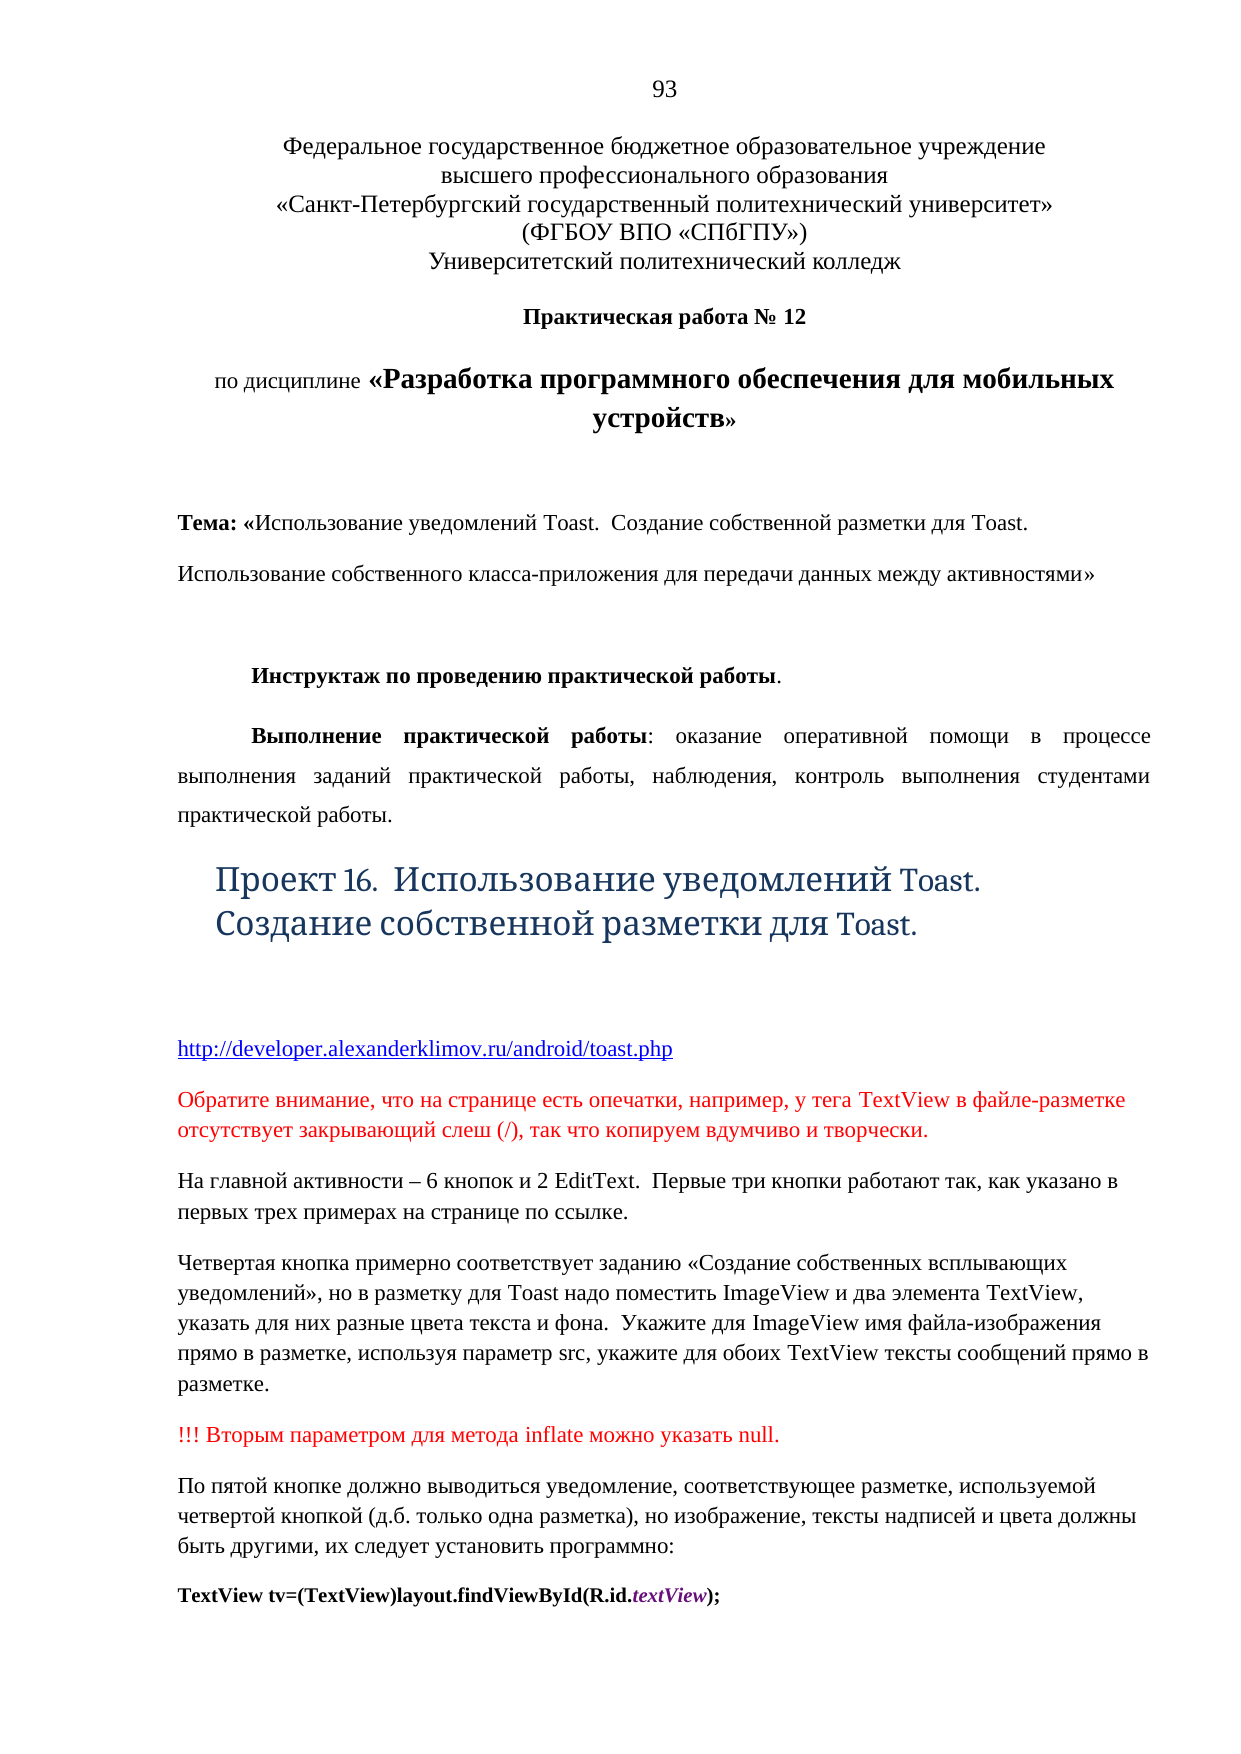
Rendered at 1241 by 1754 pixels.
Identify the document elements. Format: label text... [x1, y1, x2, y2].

text На главной активности – 6 кнопок и 2 EditText. Первые три кнопки работают так, как указано в первых трех примерах на странице по ссылке. [177, 1168, 1152, 1224]
text Тема: «Использование уведомлений Toast. Создание собственной разметки для Toast. [177, 509, 1152, 535]
text Проект 16. Использование уведомлений Toast. Создание собственной разметки для Toast. [215, 861, 1152, 944]
text Использование собственного класса-приложения для передачи данных между активностями» [177, 560, 1152, 586]
text высшего профессионального образования [177, 160, 1152, 189]
text Выполнение практической работы: оказание оперативной помощи в процессе выполнения заданий практической работы, наблюдения, контроль выполнения студентами практической работы. [177, 722, 1152, 827]
text по дисциплине «Разработка программного обеспечения для мобильных устройств» [177, 361, 1152, 433]
text !!! Вторым параметром для метода inflate можно указать null. [177, 1421, 1152, 1447]
text Четвертая кнопка примерно соответствует заданию «Создание собственных всплывающих уведомлений», но в разметку для Toast надо поместить ImageView и два элемента TextView, указать для них разные цвета текста и фона. Укажите для ImageView имя файла-изображения прямо в разметке, используя параметр src, укажите для обоих TextView тексты сообщений прямо в разметке. [177, 1249, 1152, 1396]
text Обратите внимание, что на странице есть опечатки, например, у тега TextView в файле-разметке отсутствует закрывающий слеш (/), так что копируем вдумчиво и творчески. [177, 1086, 1152, 1143]
text «Санкт-Петербургский государственный политехнический университет» [177, 189, 1152, 217]
text (ФГБОУ ВПО «СПбГПУ») [177, 217, 1152, 246]
text Практическая работа № 12 [177, 303, 1152, 329]
text http://developer.alexanderklimov.ru/android/toast.php [177, 1035, 1152, 1062]
text По пятой кнопке должно выводиться уведомление, соответствующее разметке, используемой четвертой кнопкой (д.б. только одна разметка), но изображение, тексты надписей и цвета должны быть другими, их следует установить программно: [177, 1472, 1152, 1558]
text Федеральное государственное бюджетное образовательное учреждение [177, 131, 1152, 160]
text Университетский политехнический колледж [177, 246, 1152, 275]
text Инструктаж по проведению практической работы. [177, 662, 1152, 688]
text TextView tv=(TextView)layout.findViewById(R.id.textView); [177, 1583, 1152, 1607]
